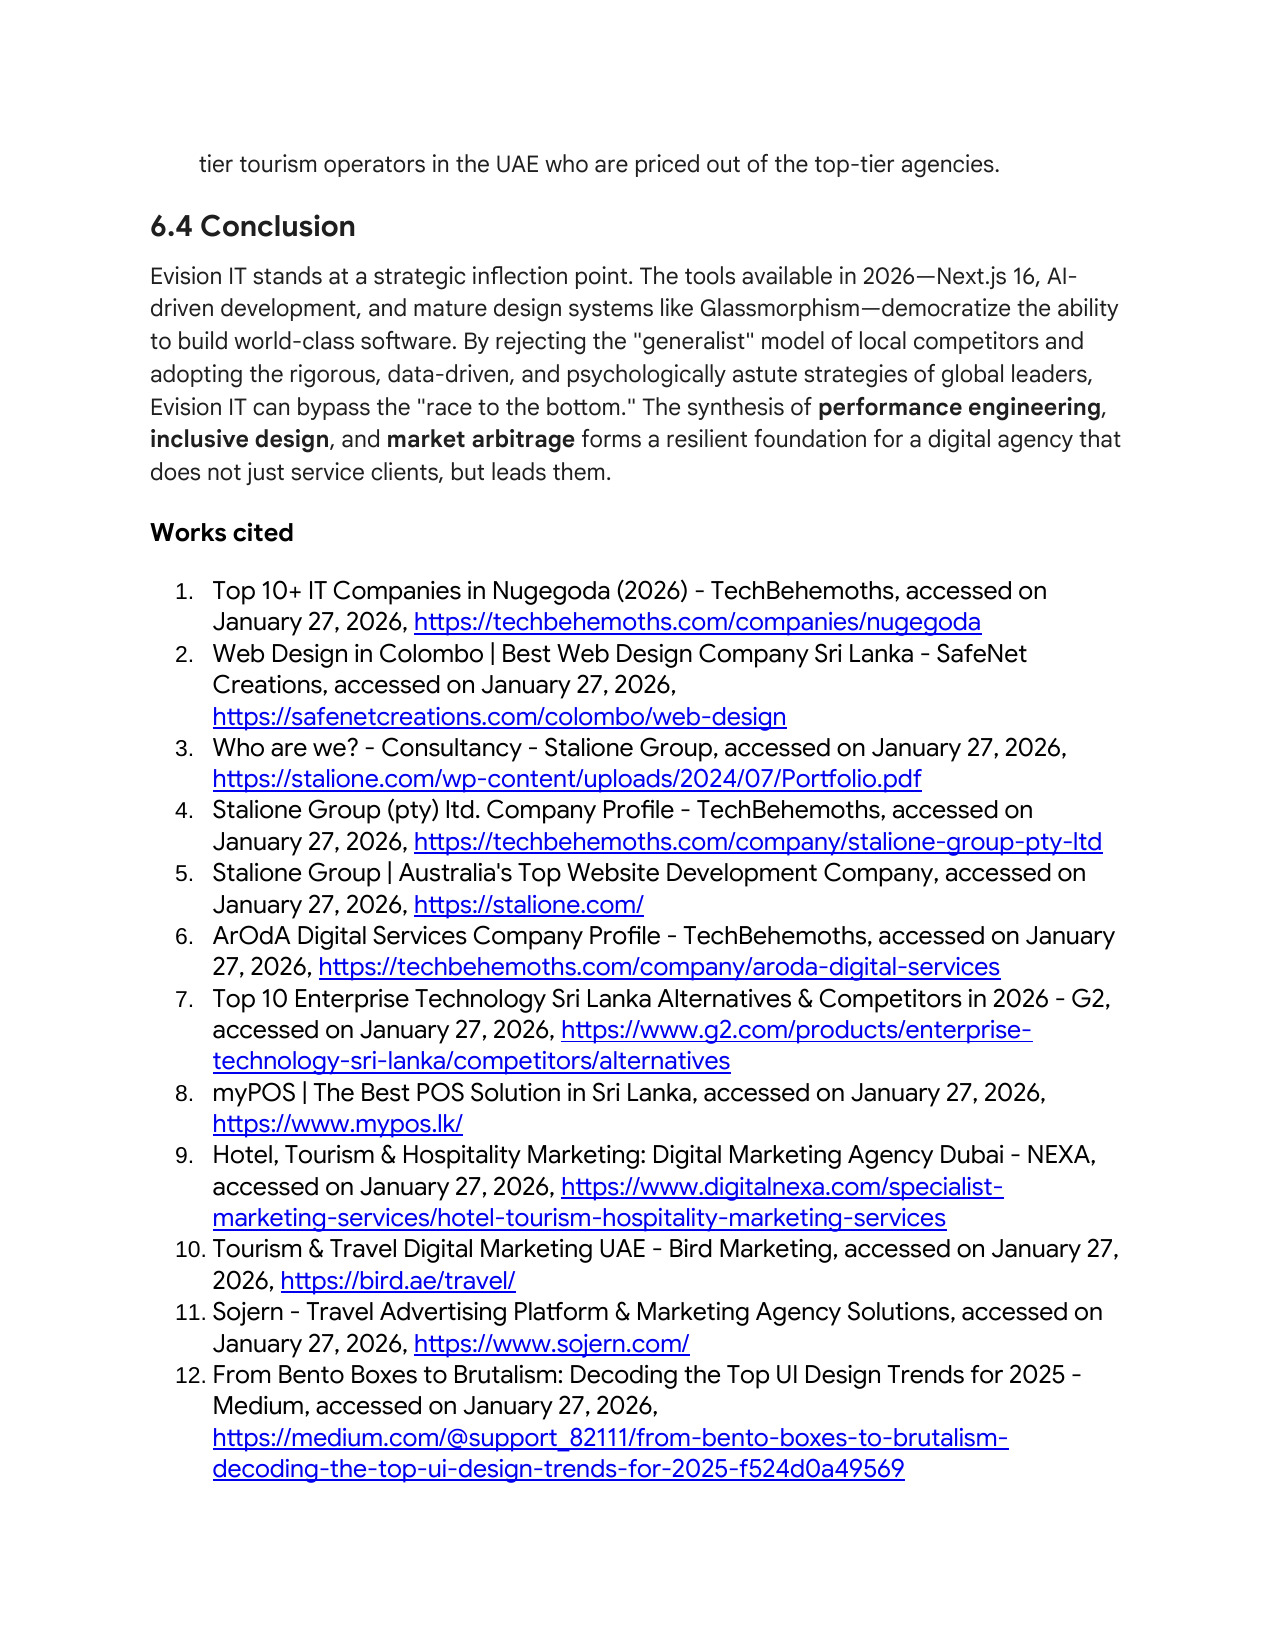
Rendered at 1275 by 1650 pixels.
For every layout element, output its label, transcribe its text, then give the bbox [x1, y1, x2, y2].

list Hotel, Tourism & Hospitality Marketing: Digital Marketing Agency Dubai - NEXA, accessed on January 27, 2026, https://www.digitalnexa.com/specialist-marketing-services/hotel-tourism-hospitality-marketing-services [175, 1140, 1125, 1234]
list Stalione Group (pty) ltd. Company Profile - TechBehemoths, accessed on January 27, 2026, https://techbehemoths.com/company/stalione-group-pty-ltd [175, 795, 1125, 857]
list Who are we? - Consultancy - Stalione Group, accessed on January 27, 2026, https://stalione.com/wp-content/uploads/2024/07/Portfolio.pdf [175, 732, 1125, 795]
list Stalione Group | Australia's Top Website Development Company, accessed on January 27, 2026, https://stalione.com/ [175, 857, 1125, 920]
list Web Design in Colombo | Best Web Design Company Sri Lanka - SafeNet Creations, accessed on January 27, 2026, https://safenetcreations.com/colombo/web-design [175, 638, 1125, 732]
list myPOS | The Best POS Solution in Sri Lanka, accessed on January 27, 2026, https://www.mypos.lk/ [175, 1077, 1125, 1140]
list ArOdA Digital Services Company Profile - TechBehemoths, accessed on January 27, 2026, https://techbehemoths.com/company/aroda-digital-services [175, 920, 1125, 983]
list Sojern - Travel Advertising Platform & Marketing Agency Solutions, accessed on January 27, 2026, https://www.sojern.com/ [175, 1296, 1125, 1359]
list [161, 150, 1125, 179]
list Tourism & Travel Digital Marketing UAE - Bird Marketing, accessed on January 27, 2026, https://bird.ae/travel/ [175, 1234, 1125, 1296]
text Evision IT stands at a strategic inflection point. The tools available in 2026—Next.js 16, AI-driven development, and mature design systems like Glassmorphism—democratize the ability to build world-class software. By rejecting the "generalist" model of local competitors and adopting the rigorous, data-driven, and psychologically astute strategies of global leaders, Evision IT can bypass the "race to the bottom." The synthesis of performance engineering, inclusive design, and market arbitrage forms a resilient foundation for a digital agency that does not just service clients, but leads them. [150, 262, 1125, 487]
list Top 10+ IT Companies in Nugegoda (2026) - TechBehemoths, accessed on January 27, 2026, https://techbehemoths.com/companies/nugegoda [175, 575, 1125, 638]
subtitle 6.4 Conclusion [150, 208, 1125, 244]
subtitle Works cited [150, 517, 1125, 549]
list Top 10 Enterprise Technology Sri Lanka Alternatives & Competitors in 2026 - G2, accessed on January 27, 2026, https://www.g2.com/products/enterprise-technology-sri-lanka/competitors/alternatives [175, 983, 1125, 1077]
list From Bento Boxes to Brutalism: Decoding the Top UI Design Trends for 2025 - Medium, accessed on January 27, 2026, https://medium.com/@support_82111/from-bento-boxes-to-brutalism-decoding-the-top-ui-design-trends-for-2025-f524d0a49569 [175, 1359, 1125, 1484]
